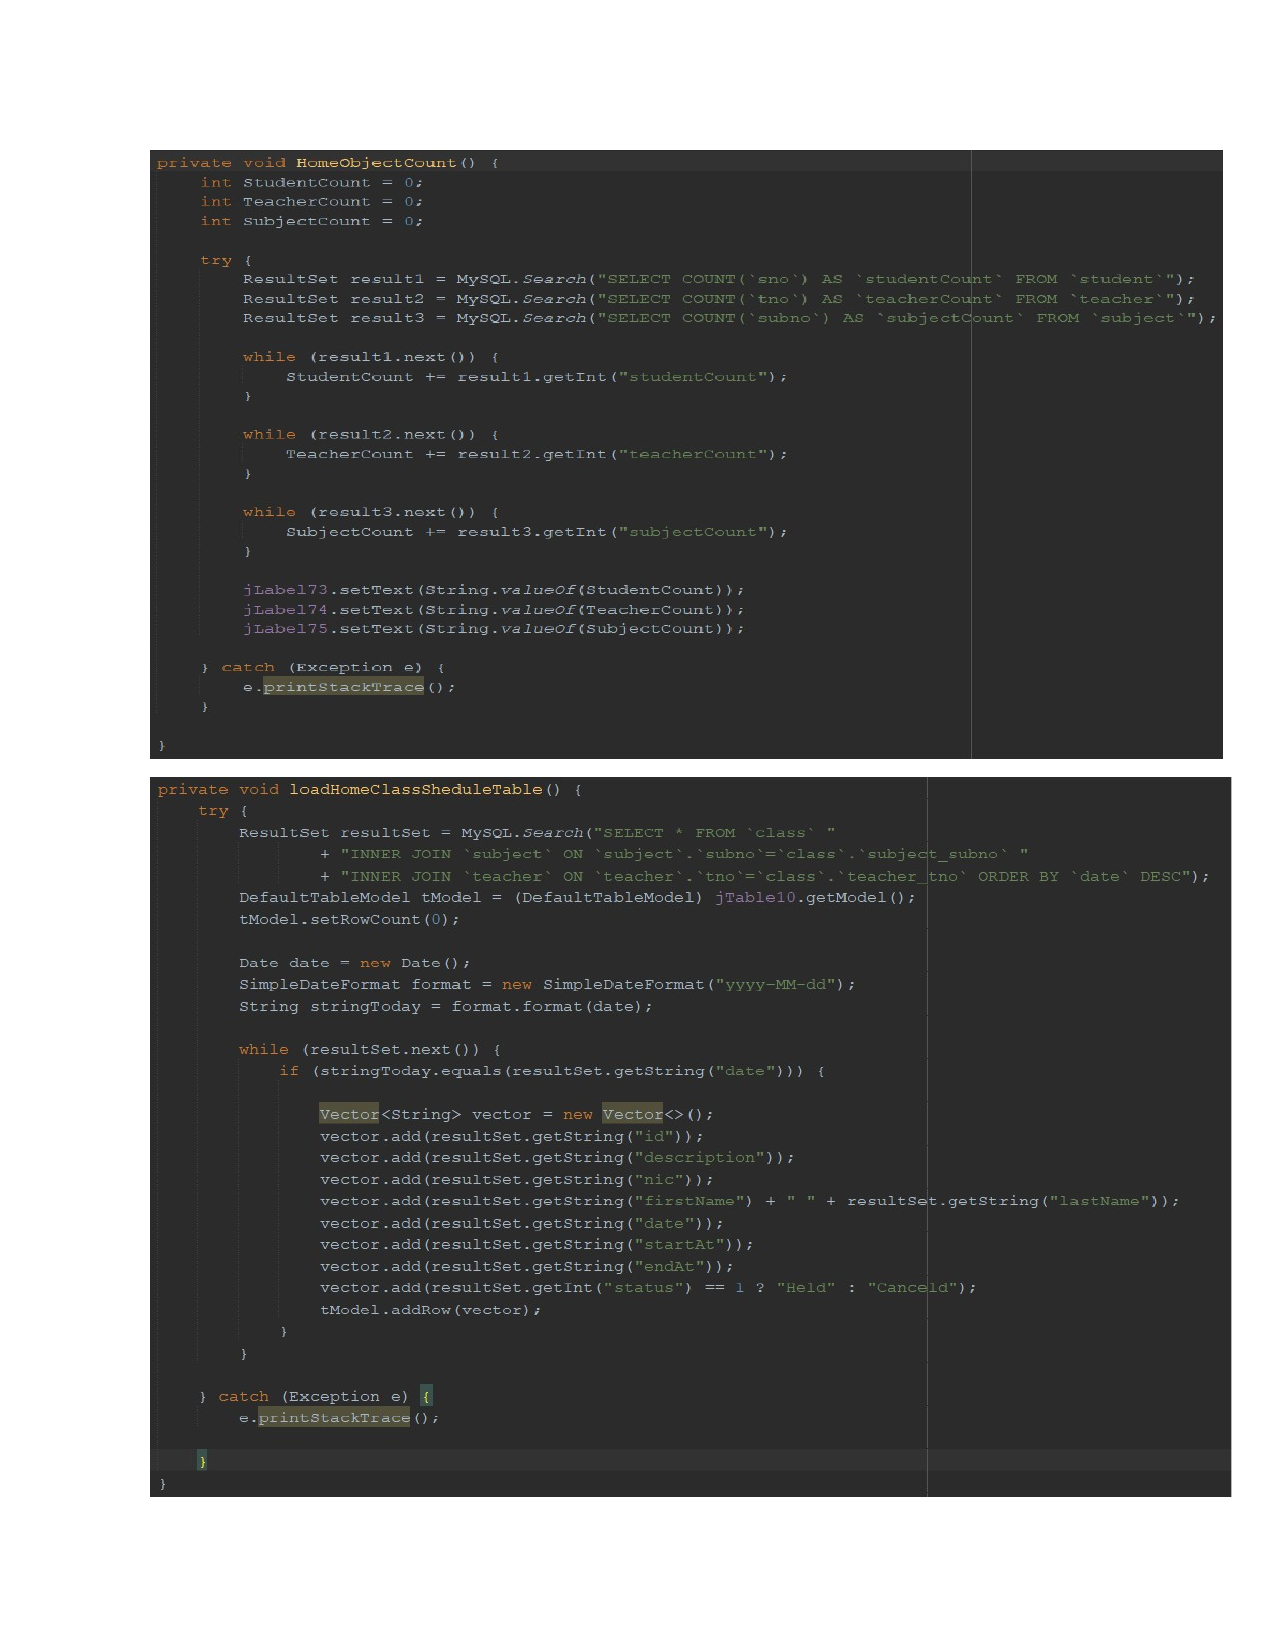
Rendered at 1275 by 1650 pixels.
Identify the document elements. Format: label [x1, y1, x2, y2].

picture [150, 150, 1223, 759]
picture [150, 777, 1232, 1497]
